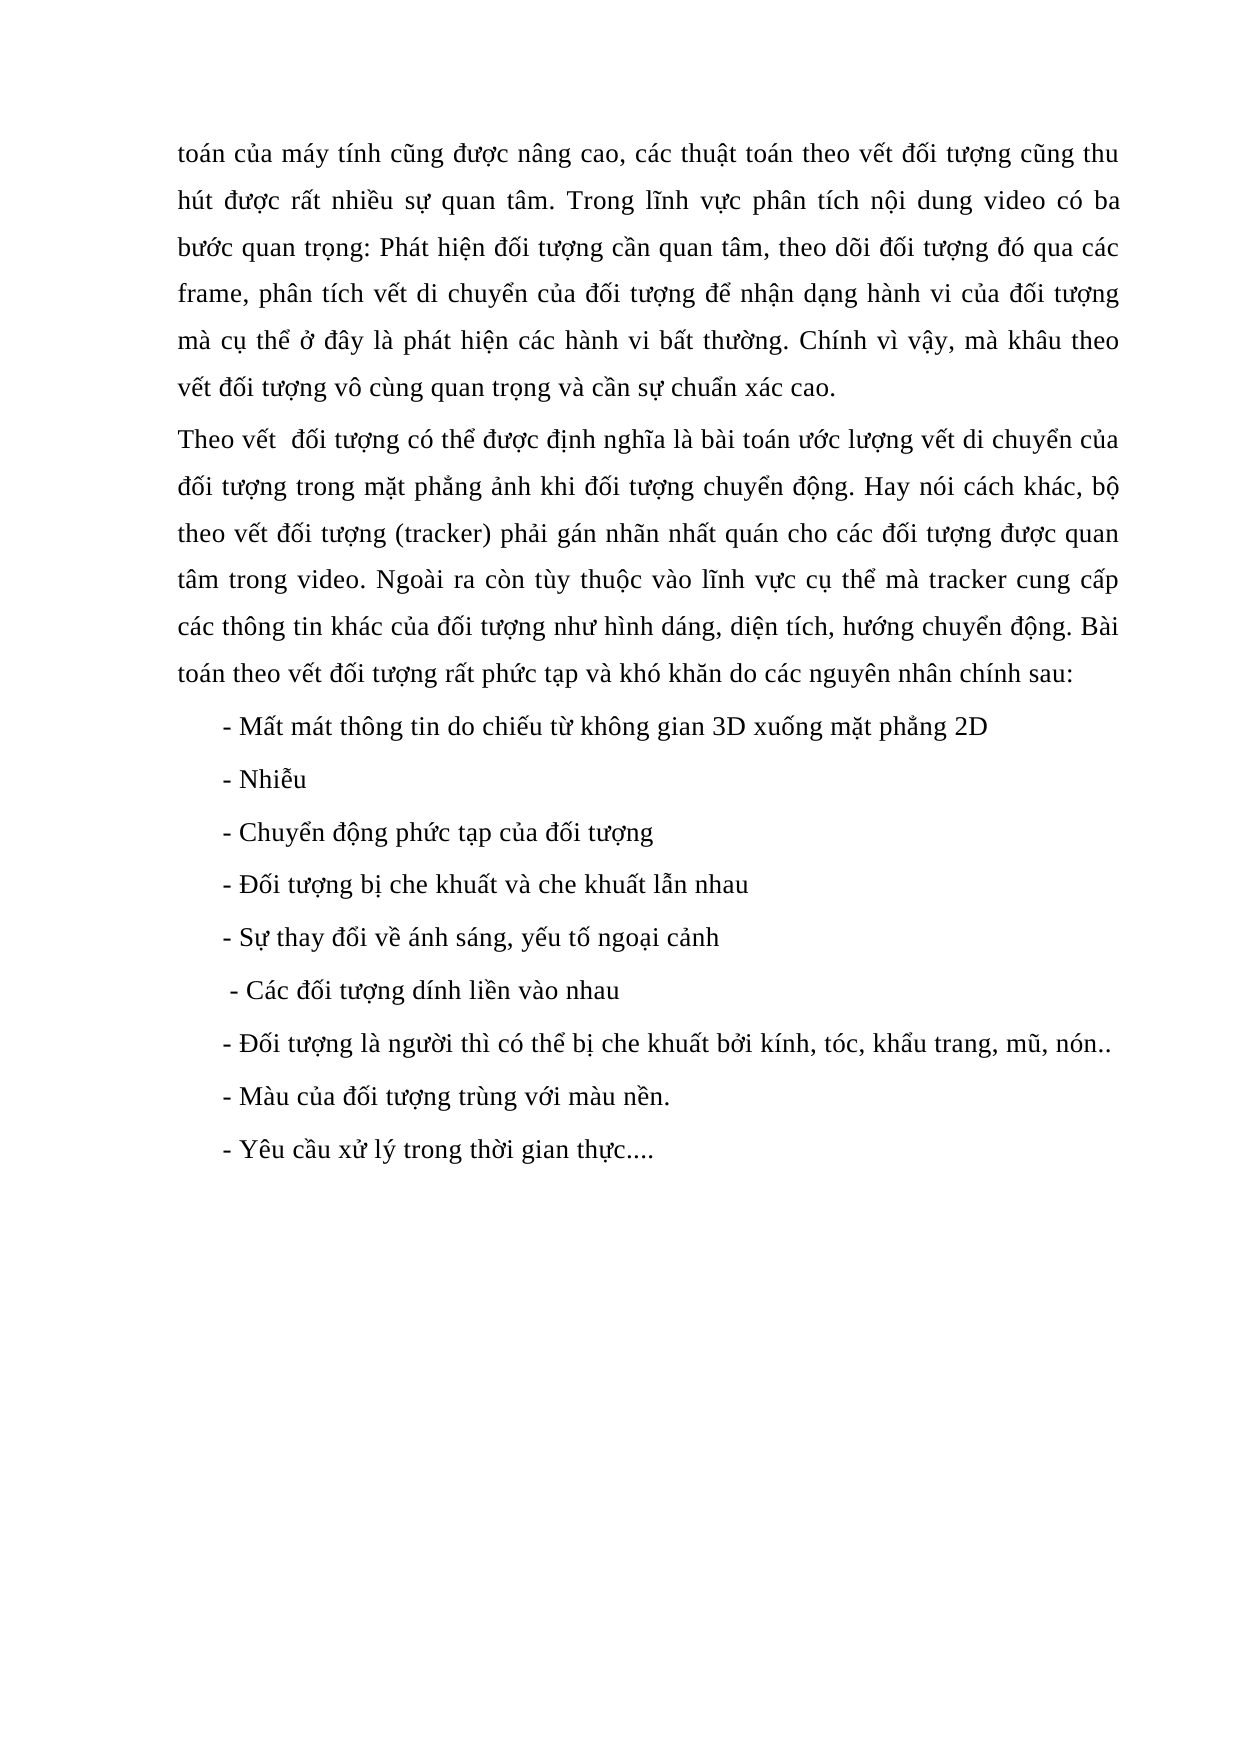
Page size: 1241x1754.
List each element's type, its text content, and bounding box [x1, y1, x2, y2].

text - Các đối tượng dính liền vào nhau [177, 974, 1122, 1006]
text - Đối tượng là người thì có thể bị che khuất bởi kính, tóc, khẩu trang, mũ, nón.. [177, 1027, 1122, 1058]
text Theo vết đối tượng có thể được định nghĩa là bài toán ước lượng vết di chuyển của đối tượng trong mặt phẳng ảnh khi đối tượng chuyển động. Hay nói cách khác, bộ theo vết đối tượng (tracker) phải gán nhãn nhất quán cho các đối tượng được quan tâm trong video. Ngoài ra còn tùy thuộc vào lĩnh vực cụ thể mà tracker cung cấp các thông tin khác của đối tượng như hình dáng, diện tích, hướng chuyển động. Bài toán theo vết đối tượng rất phức tạp và khó khăn do các nguyên nhân chính sau: [177, 423, 1122, 688]
text - Mất mát thông tin do chiếu từ không gian 3D xuống mặt phẳng 2D [177, 710, 1122, 741]
text - Đối tượng bị che khuất và che khuất lẫn nhau [177, 868, 1122, 900]
text - Yêu cầu xử lý trong thời gian thực.... [177, 1133, 1122, 1164]
text - Màu của đối tượng trùng với màu nền. [177, 1080, 1122, 1111]
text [177, 137, 1122, 402]
text - Chuyển động phức tạp của đối tượng [177, 816, 1122, 847]
text - Sự thay đổi về ánh sáng, yếu tố ngoại cảnh [177, 921, 1122, 953]
text - Nhiễu [177, 763, 1122, 794]
